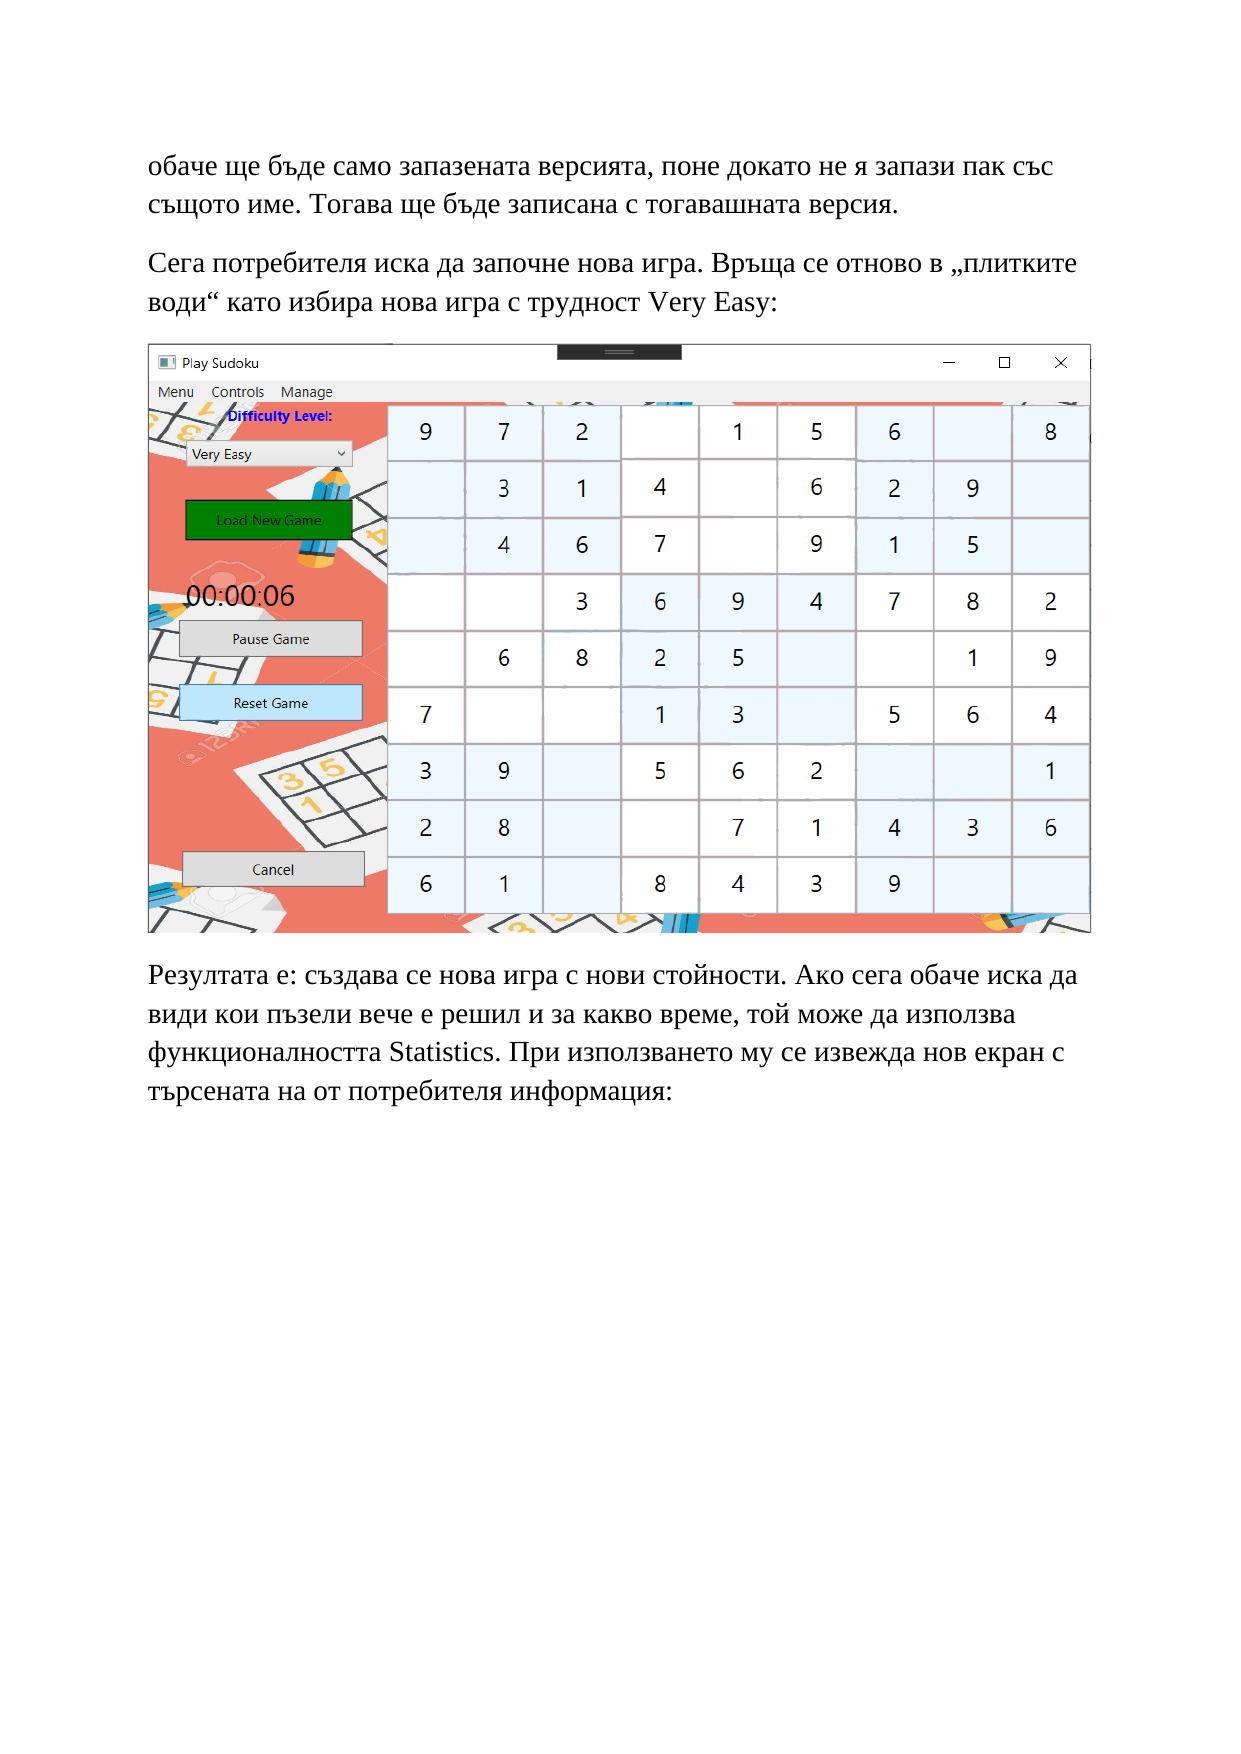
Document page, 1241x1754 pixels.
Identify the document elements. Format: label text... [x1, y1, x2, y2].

text Резултата е: създава се нова игра с нови стойности. Ако сега обаче иска да види кои пъзели вече е решил и за какво време, той може да използва функционалността Statistics. При използването му се извежда нов екран с търсената на от потребителя информация: [148, 957, 1093, 1106]
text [148, 148, 1093, 220]
text Сега потребителя иска да започне нова игра. Връща се отново в „плитките води“ като избира нова игра с трудност Very Easy: [148, 246, 1093, 318]
picture [147, 343, 1092, 933]
